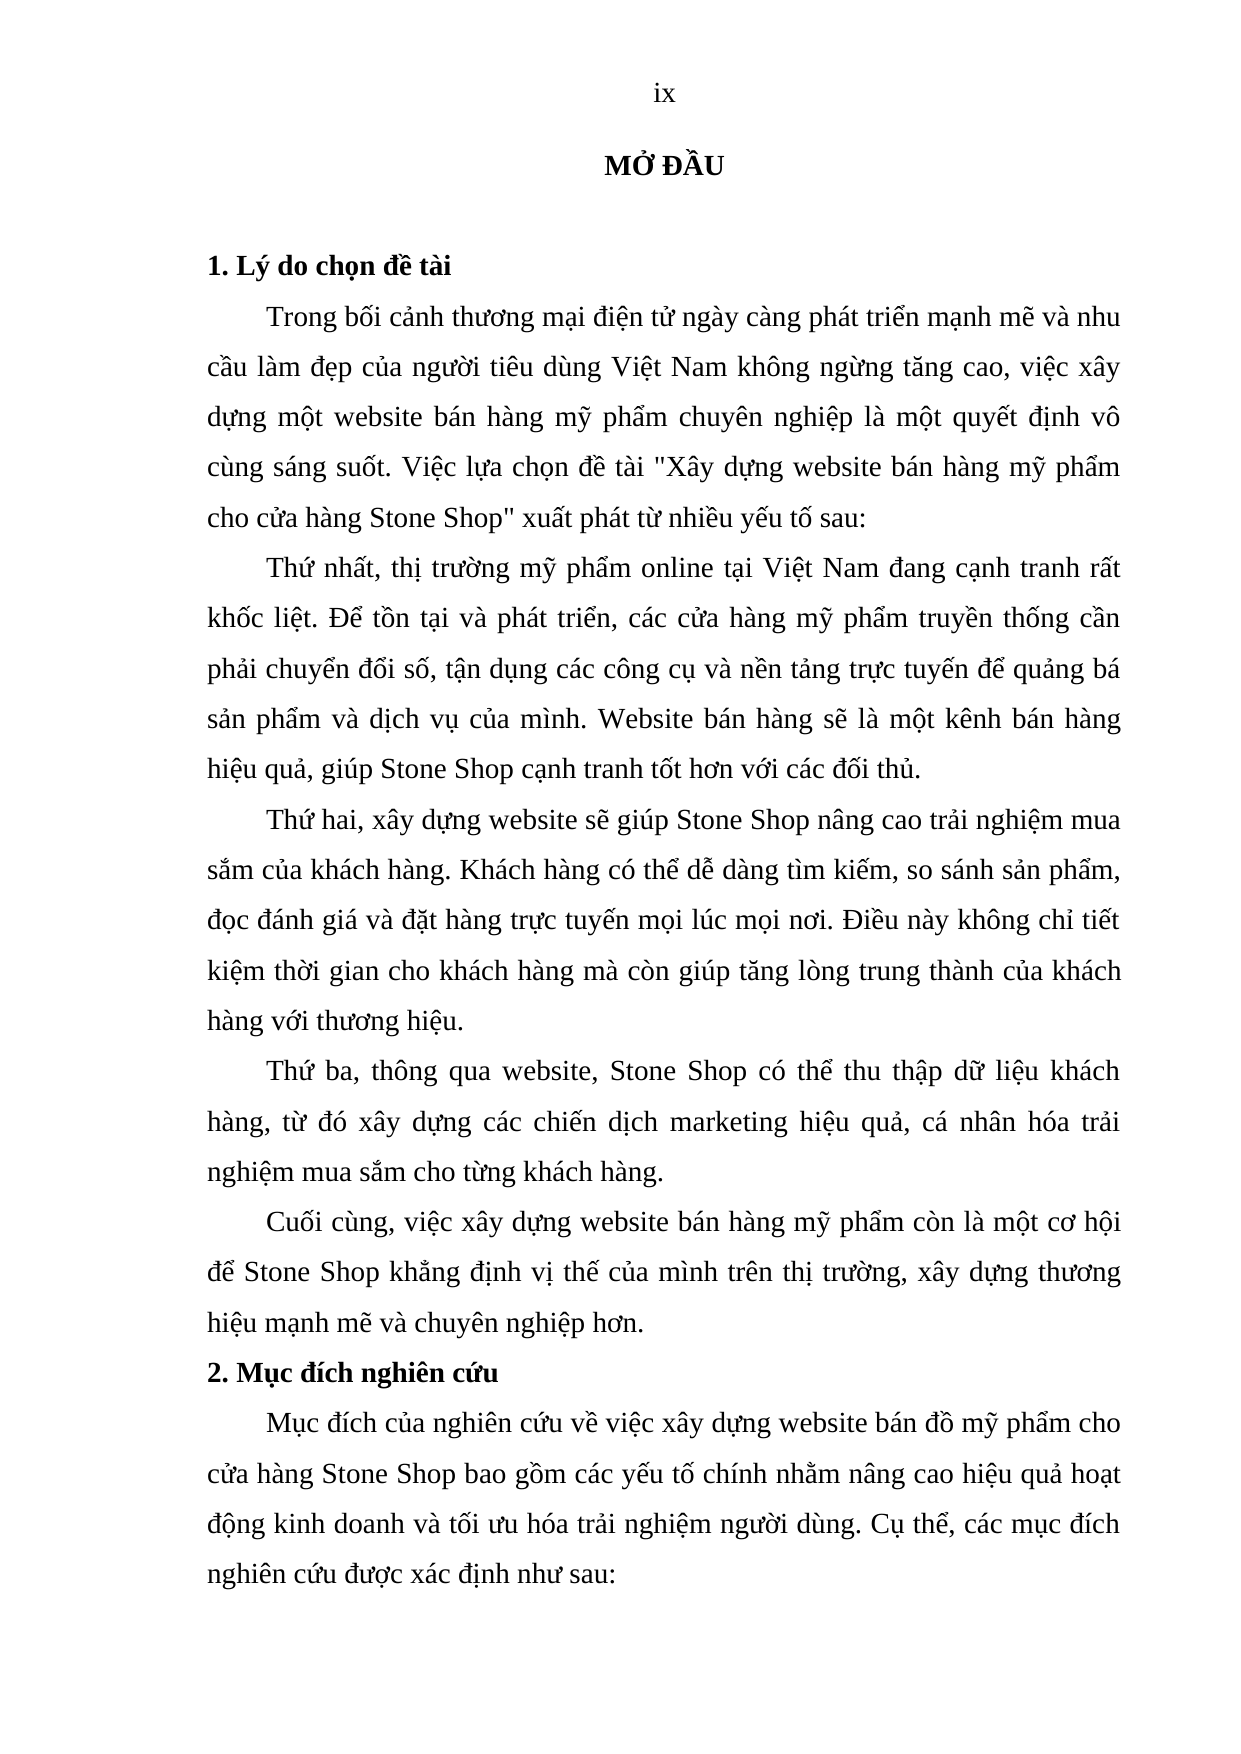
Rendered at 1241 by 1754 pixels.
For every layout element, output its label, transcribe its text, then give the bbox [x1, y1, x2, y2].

subtitle 1. Lý do chọn đề tài [207, 248, 1122, 282]
text Thứ hai, xây dựng website sẽ giúp Stone Shop nâng cao trải nghiệm mua sắm của khách hàng. Khách hàng có thể dễ dàng tìm kiếm, so sánh sản phẩm, đọc đánh giá và đặt hàng trực tuyến mọi lúc mọi nơi. Điều này không chỉ tiết kiệm thời gian cho khách hàng mà còn giúp tăng lòng trung thành của khách hàng với thương hiệu. [207, 802, 1122, 1037]
text Thứ ba, thông qua website, Stone Shop có thể thu thập dữ liệu khách hàng, từ đó xây dựng các chiến dịch marketing hiệu quả, cá nhân hóa trải nghiệm mua sắm cho từng khách hàng. [207, 1053, 1122, 1187]
text Trong bối cảnh thương mại điện tử ngày càng phát triển mạnh mẽ và nhu cầu làm đẹp của người tiêu dùng Việt Nam không ngừng tăng cao, việc xây dựng một website bán hàng mỹ phẩm chuyên nghiệp là một quyết định vô cùng sáng suốt. Việc lựa chọn đề tài "Xây dựng website bán hàng mỹ phẩm cho cửa hàng Stone Shop" xuất phát từ nhiều yếu tố sau: [207, 299, 1122, 533]
text Thứ nhất, thị trường mỹ phẩm online tại Việt Nam đang cạnh tranh rất khốc liệt. Để tồn tại và phát triển, các cửa hàng mỹ phẩm truyền thống cần phải chuyển đổi số, tận dụng các công cụ và nền tảng trực tuyến để quảng bá sản phẩm và dịch vụ của mình. Website bán hàng sẽ là một kênh bán hàng hiệu quả, giúp Stone Shop cạnh tranh tốt hơn với các đối thủ. [207, 550, 1122, 785]
subtitle MỞ ĐẦU [207, 148, 1122, 181]
subtitle 2. Mục đích nghiên cứu [207, 1355, 1122, 1389]
text Mục đích của nghiên cứu về việc xây dựng website bán đồ mỹ phẩm cho cửa hàng Stone Shop bao gồm các yếu tố chính nhằm nâng cao hiệu quả hoạt động kinh doanh và tối ưu hóa trải nghiệm người dùng. Cụ thể, các mục đích nghiên cứu được xác định như sau: [207, 1406, 1122, 1590]
text Cuối cùng, việc xây dựng website bán hàng mỹ phẩm còn là một cơ hội để Stone Shop khẳng định vị thế của mình trên thị trường, xây dựng thương hiệu mạnh mẽ và chuyên nghiệp hơn. [207, 1204, 1122, 1338]
